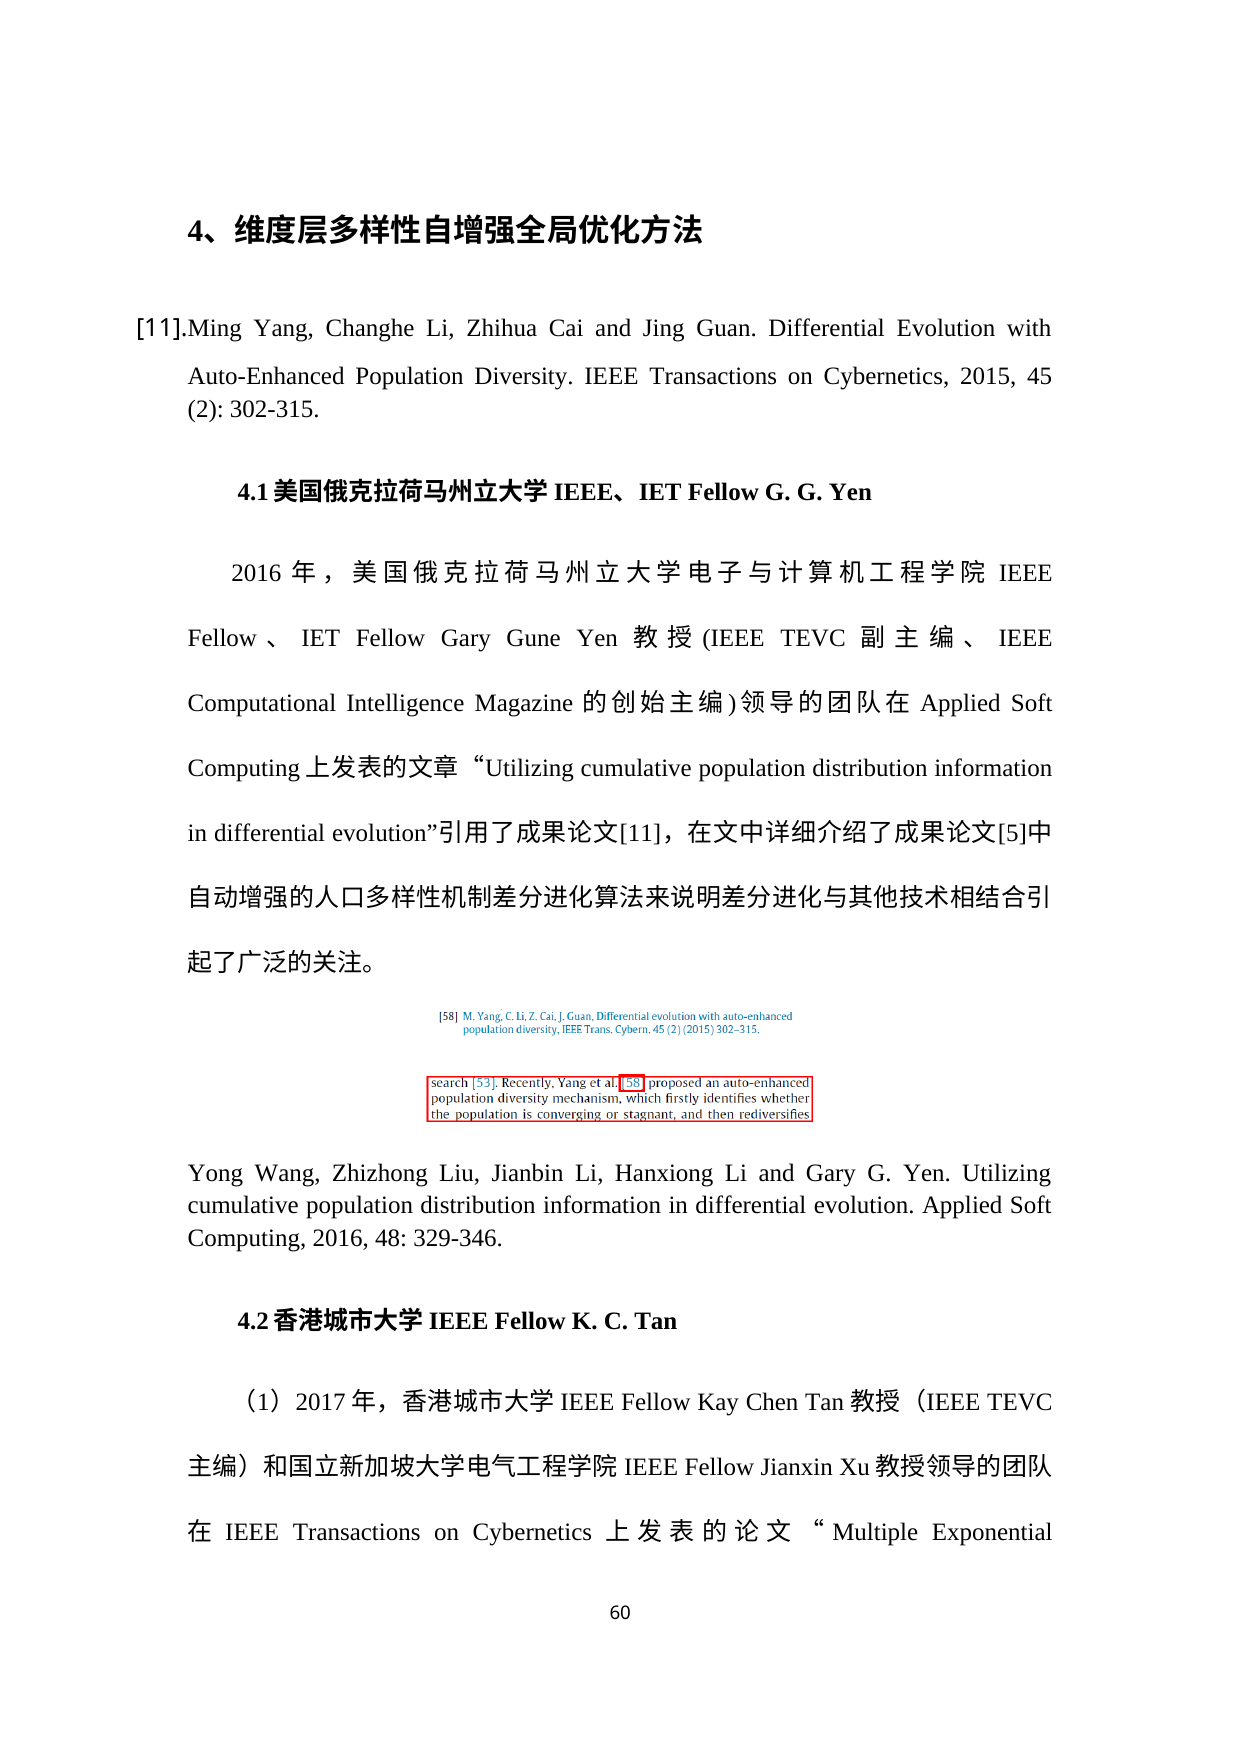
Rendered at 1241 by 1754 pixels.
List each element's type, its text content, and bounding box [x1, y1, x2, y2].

subtitle 4.1美国俄克拉荷马州立大学IEEE、IET Fellow G. G. Yen [237, 457, 1053, 522]
picture [437, 1009, 803, 1037]
subtitle 4.2香港城市大学IEEE Fellow K. C. Tan [237, 1286, 1053, 1351]
picture [424, 1074, 816, 1124]
text Yong Wang, Zhizhong Liu, Jianbin Li, Hanxiong Li and Gary G. Yen. Utilizing cumulative population distribution information in differential evolution. Applied Soft Computing, 2016, 48: 329-346. [187, 1156, 1053, 1253]
list Ming Yang, Changhe Li, Zhihua Cai and Jing Guan. Differential Evolution with Auto-Enhanced Population Diversity. IEEE Transactions on Cybernetics, 2015, 45 (2): 302-315. [187, 294, 1053, 424]
subtitle 4、维度层多样性自增强全局优化方法 [187, 195, 1053, 260]
text 2016年，美国俄克拉荷马州立大学电子与计算机工程学院IEEE Fellow、IET Fellow Gary Gune Yen教授(IEEE TEVC副主编、IEEE Computational Intelligence Magazine的创始主编)领导的团队在Applied Soft Computing上发表的文章“Utilizing cumulative population distribution information in differential evolution”引用了成果论文[11]，在文中详细介绍了成果论文[5]中自动增强的人口多样性机制差分进化算法来说明差分进化与其他技术相结合引起了广泛的关注。 [187, 538, 1053, 993]
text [187, 1367, 1053, 1562]
